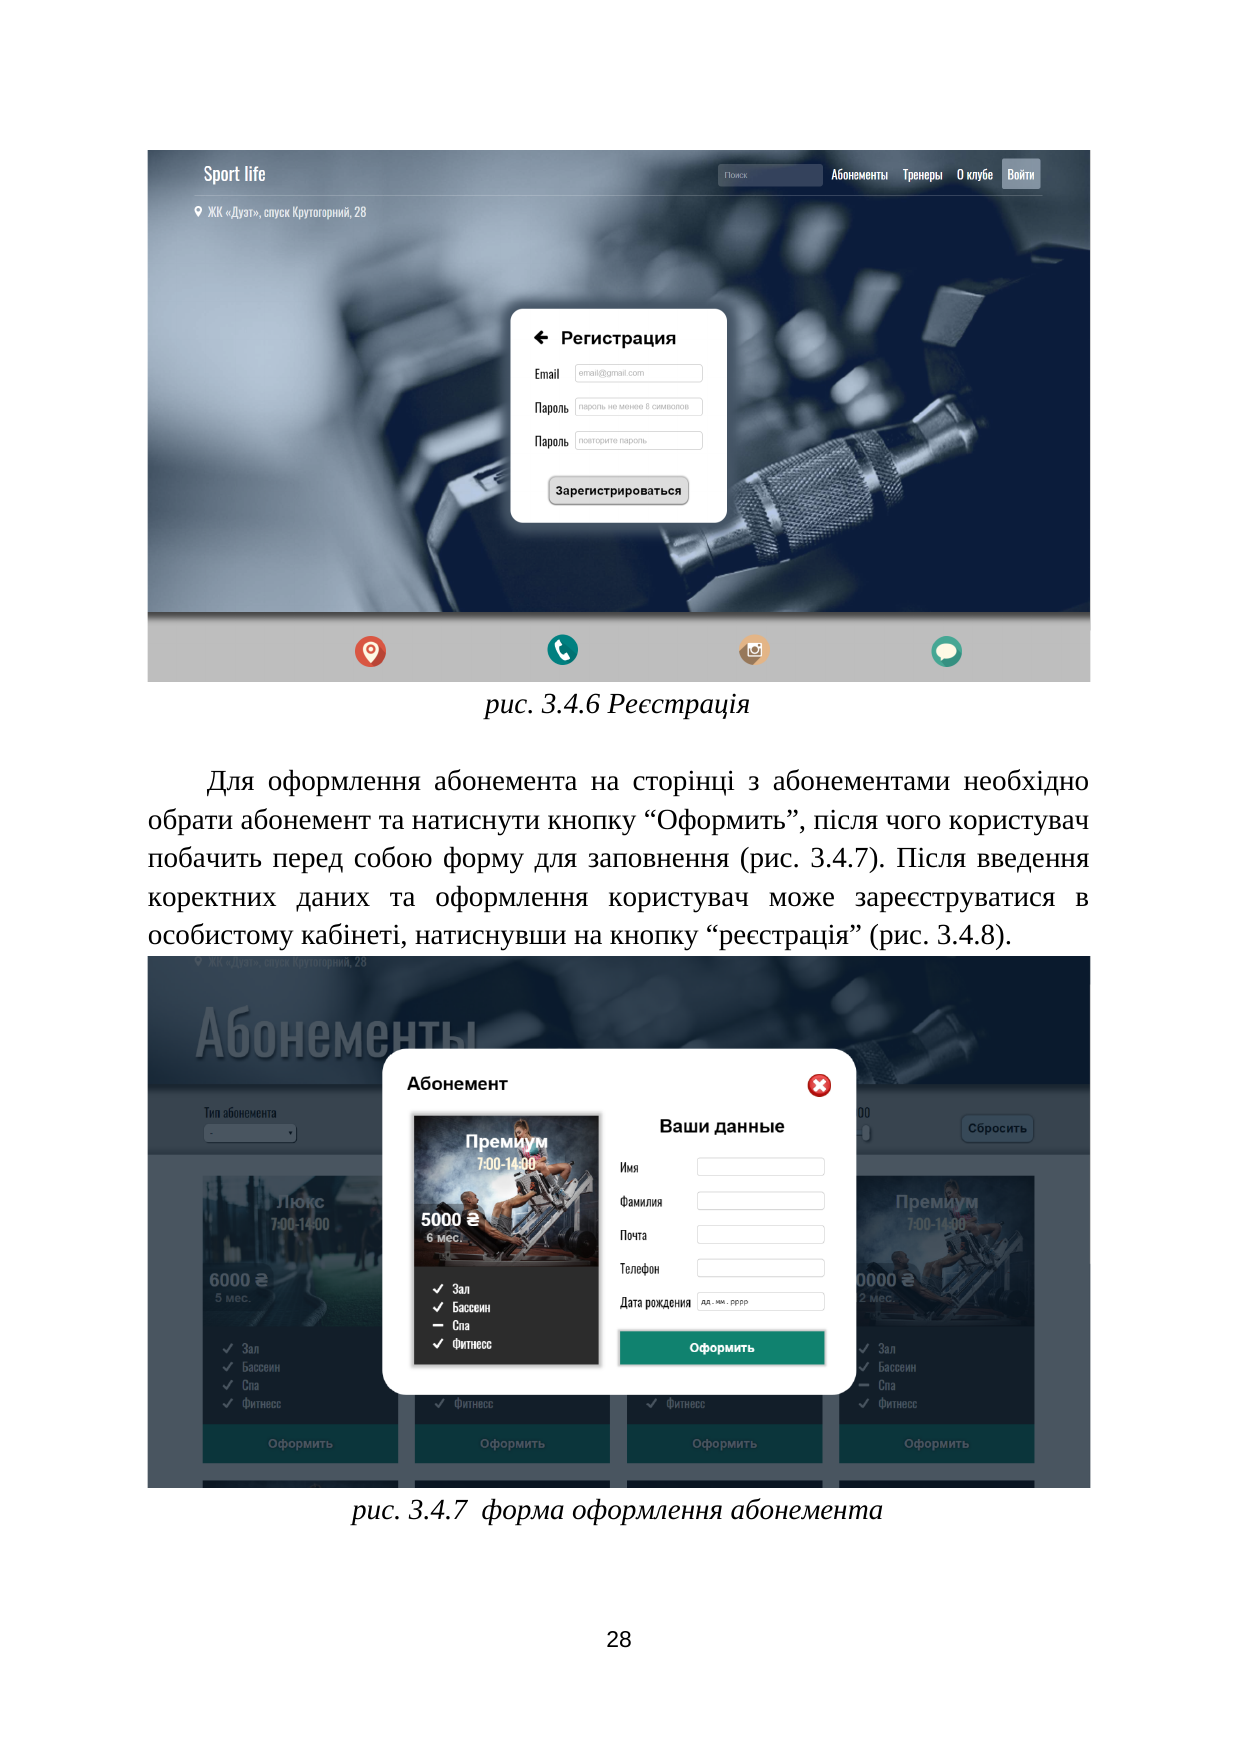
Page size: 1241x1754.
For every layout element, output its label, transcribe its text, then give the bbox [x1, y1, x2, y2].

text Для оформлення абонемента на сторінці з абонементами необхідно обрати абонемент та натиснути кнопку “Оформить”, після чого користувач побачить перед собою форму для заповнення (рис. 3.4.7). Після введення коректних даних та оформлення користувач може зареєструватися в особистому кабінеті, натиснувши на кнопку “реєстрація” (рис. 3.4.8). [148, 763, 1090, 951]
picture [147, 956, 1091, 1488]
text рис. 3.4.6 Реєстрація [148, 682, 1090, 720]
picture [147, 150, 1091, 682]
text рис. 3.4.7 форма оформлення абонемента [148, 1488, 1090, 1526]
